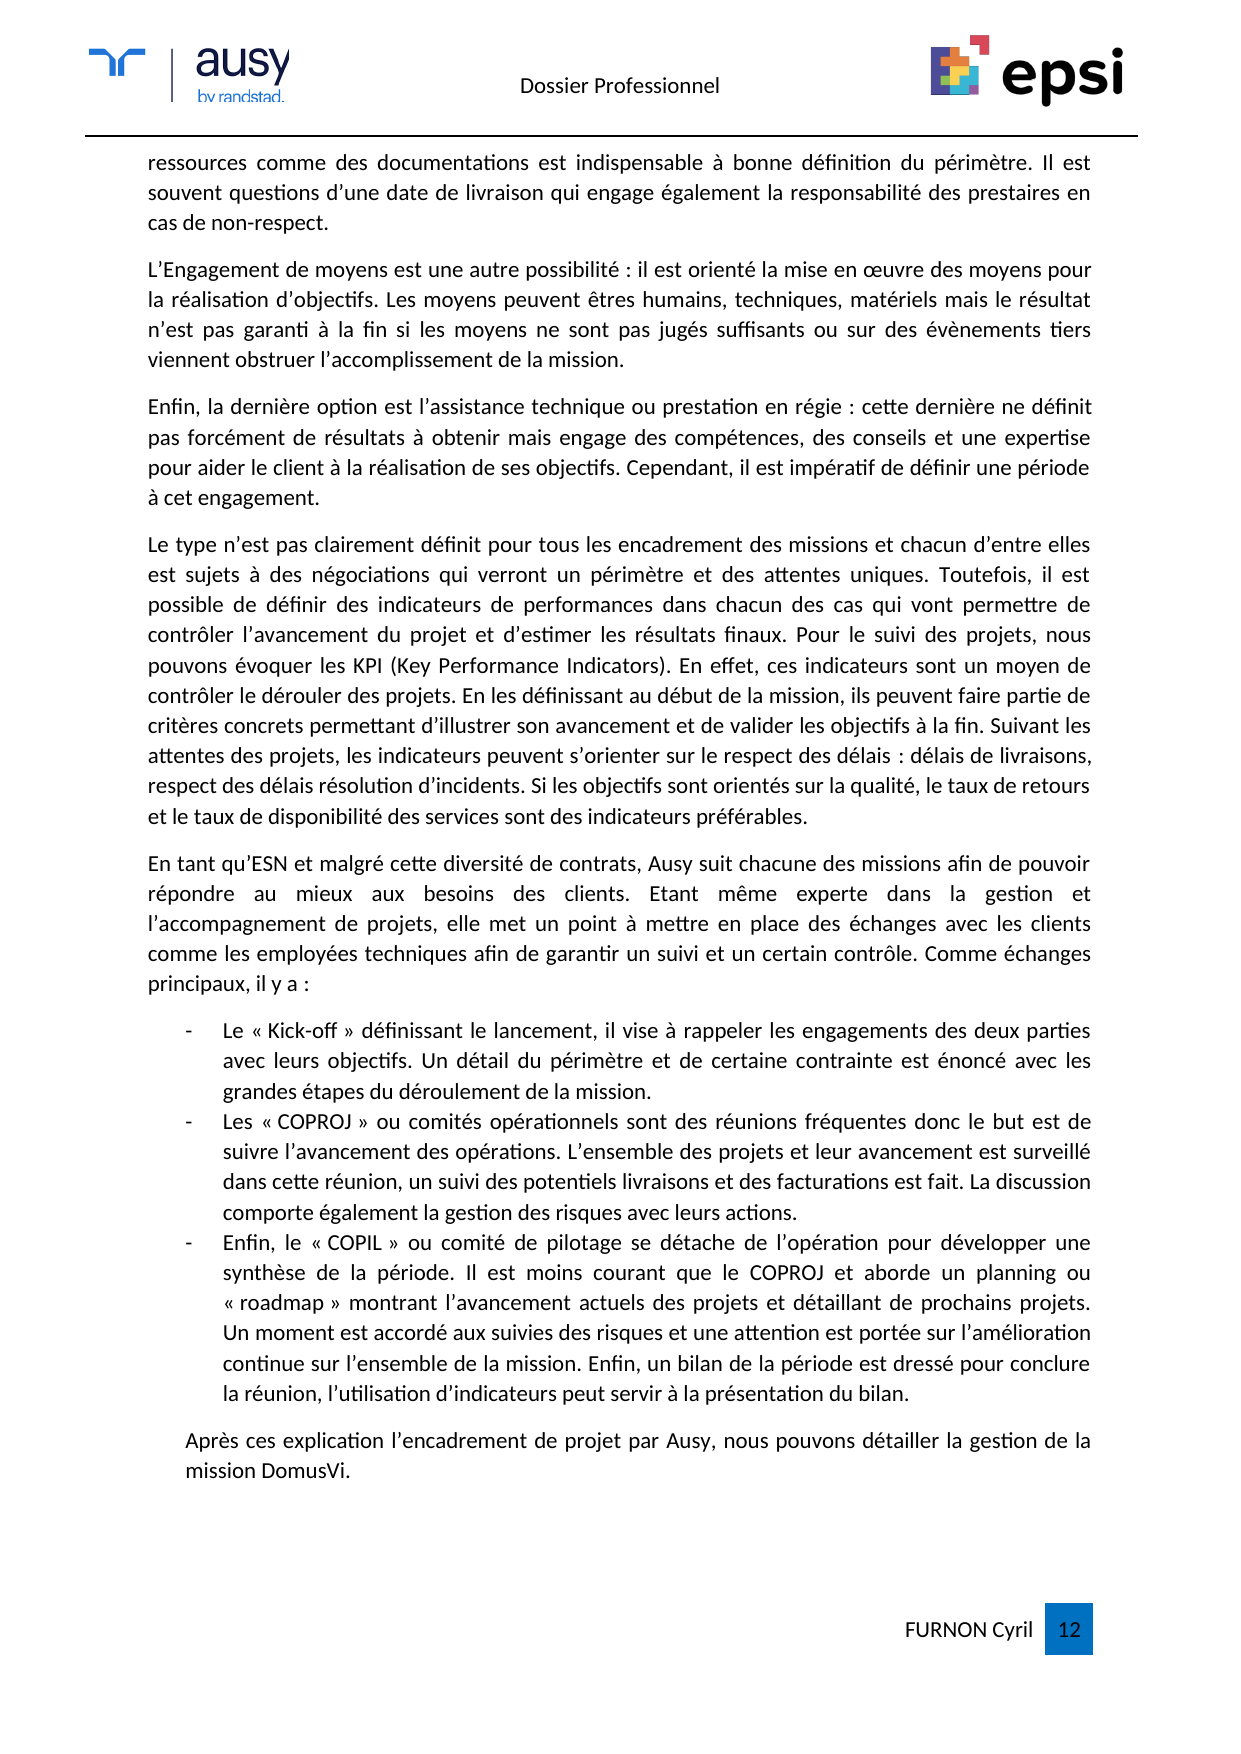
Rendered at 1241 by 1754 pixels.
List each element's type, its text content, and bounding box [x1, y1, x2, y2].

list Les « COPROJ » ou comités opérationnels sont des réunions fréquentes donc le but est de suivre l’avancement des opérations. L’ensemble des projets et leur avancement est surveillé dans cette réunion, un suivi des potentiels livraisons et des facturations est fait. La discussion comporte également la gestion des risques avec leurs actions. [185, 1107, 1093, 1226]
list Le « Kick-off » définissant le lancement, il vise à rappeler les engagements des deux parties avec leurs objectifs. Un détail du périmètre et de certaine contrainte est énoncé avec les grandes étapes du déroulement de la mission. [185, 1016, 1093, 1105]
text En tant qu’ESN et malgré cette diversité de contrats, Ausy suit chacune des missions afin de pouvoir répondre au mieux aux besoins des clients. Etant même experte dans la gestion et l’accompagnement de projets, elle met un point à mettre en place des échanges avec les clients comme les employées techniques afin de garantir un suivi et un certain contrôle. Comme échanges principaux, il y a : [148, 849, 1093, 997]
text L’Engagement de moyens est une autre possibilité : il est orienté la mise en œuvre des moyens pour la réalisation d’objectifs. Les moyens peuvent êtres humains, techniques, matériels mais le résultat n’est pas garanti à la fin si les moyens ne sont pas jugés suffisants ou sur des évènements tiers viennent obstruer l’accomplissement de la mission. [148, 255, 1093, 373]
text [148, 148, 1093, 236]
list Enfin, le « COPIL » ou comité de pilotage se détache de l’opération pour développer une synthèse de la période. Il est moins courant que le COPROJ et aborde un planning ou « roadmap » montrant l’avancement actuels des projets et détaillant de prochains projets. Un moment est accordé aux suivies des risques et une attention est portée sur l’amélioration continue sur l’ensemble de la mission. Enfin, un bilan de la période est dressé pour conclure la réunion, l’utilisation d’indicateurs peut servir à la présentation du bilan. [185, 1228, 1093, 1407]
picture [88, 48, 289, 102]
text Le type n’est pas clairement définit pour tous les encadrement des missions et chacun d’entre elles est sujets à des négociations qui verront un périmètre et des attentes uniques. Toutefois, il est possible de définir des indicateurs de performances dans chacun des cas qui vont permettre de contrôler l’avancement du projet et d’estimer les résultats finaux. Pour le suivi des projets, nous pouvons évoquer les KPI (Key Performance Indicators). En effet, ces indicateurs sont un moyen de contrôler le dérouler des projets. En les définissant au début de la mission, ils peuvent faire partie de critères concrets permettant d’illustrer son avancement et de valider les objectifs à la fin. Suivant les attentes des projets, les indicateurs peuvent s’orienter sur le respect des délais : délais de livraisons, respect des délais résolution d’incidents. Si les objectifs sont orientés sur la qualité, le taux de retours et le taux de disponibilité des services sont des indicateurs préférables. [148, 530, 1093, 830]
text Enfin, la dernière option est l’assistance technique ou prestation en régie : cette dernière ne définit pas forcément de résultats à obtenir mais engage des compétences, des conseils et une expertise pour aider le client à la réalisation de ses objectifs. Cependant, il est impératif de définir une période à cet engagement. [148, 392, 1093, 511]
text Après ces explication l’encadrement de projet par Ausy, nous pouvons détailler la gestion de la mission DomusVi. [185, 1426, 1093, 1484]
